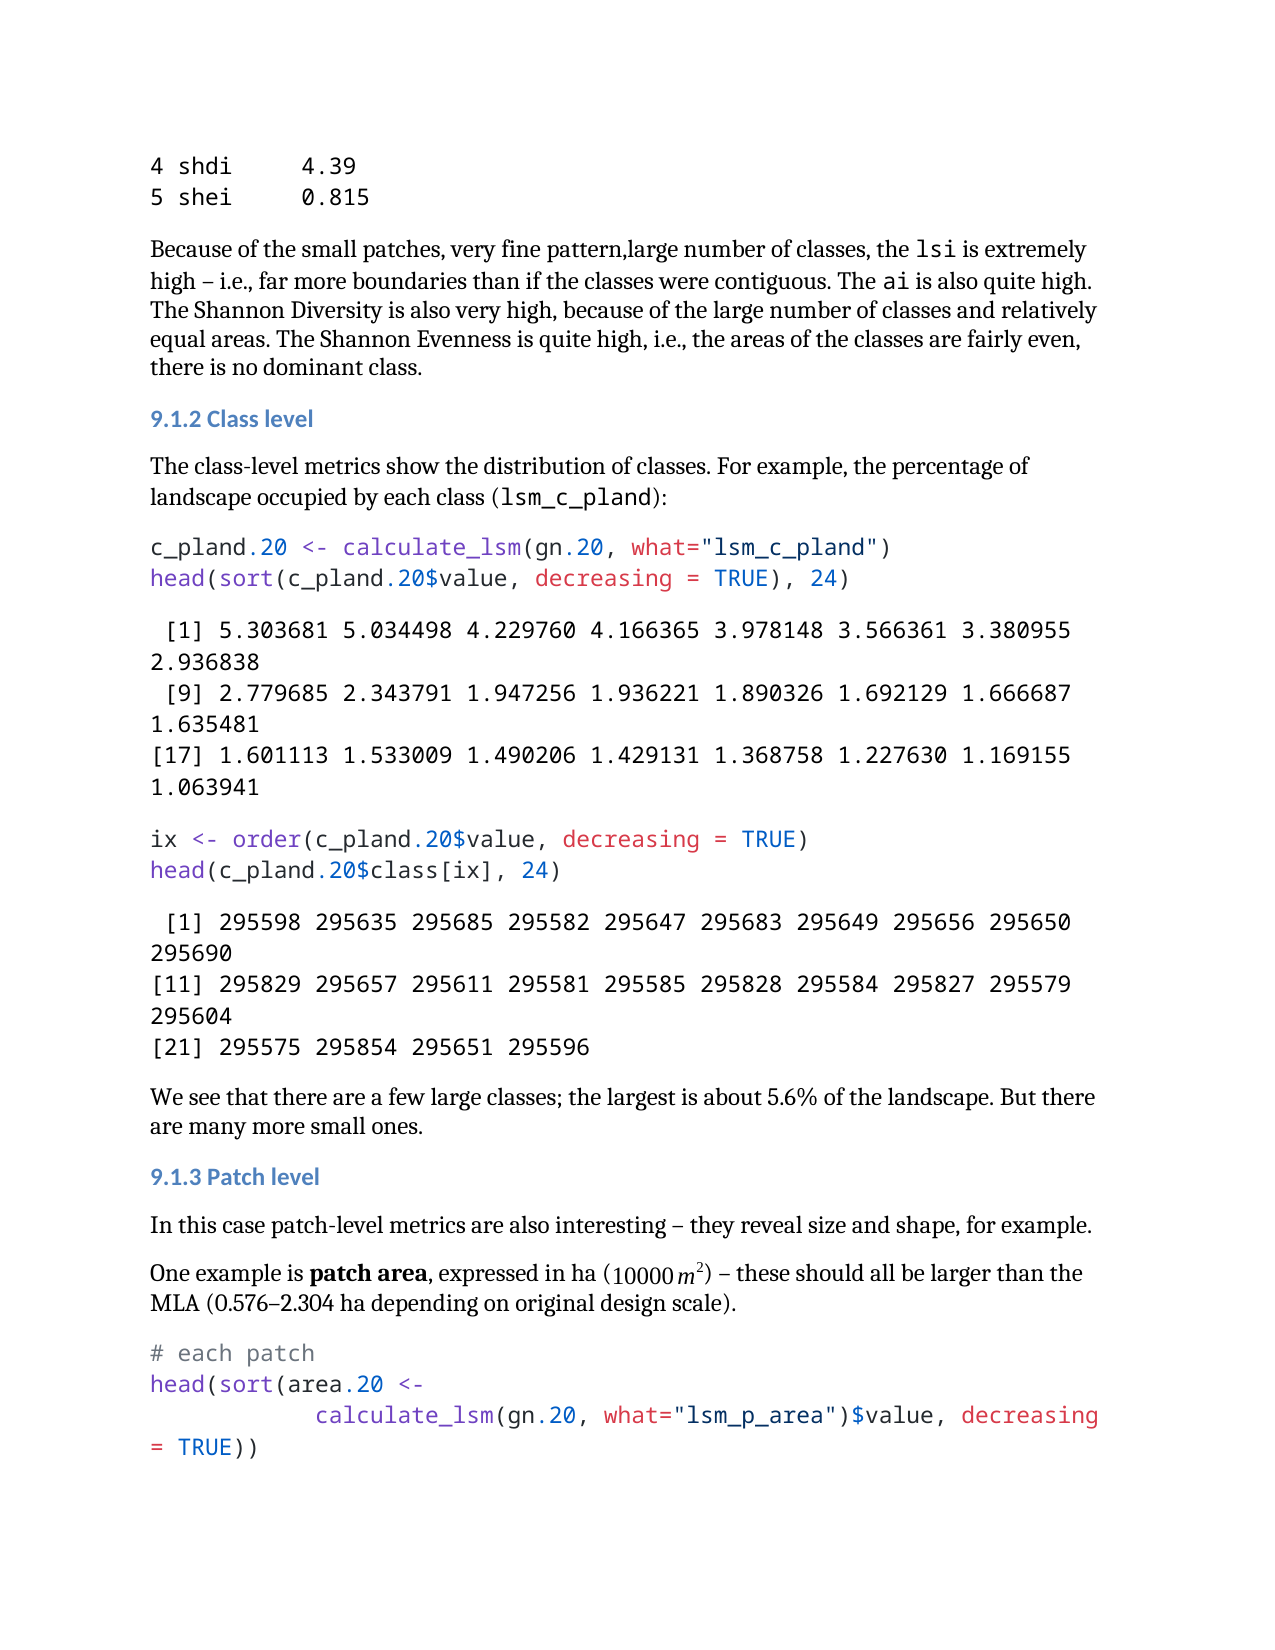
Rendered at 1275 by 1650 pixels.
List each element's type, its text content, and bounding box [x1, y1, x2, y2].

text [150, 150, 1125, 212]
text ix <- order(c_pland.20$value, decreasing = TRUE) head(c_pland.20$class[ix], 24) [150, 823, 1125, 885]
subtitle 9.1.3 Patch level [150, 1161, 1125, 1192]
text We see that there are a few large classes; the largest is about 5.6% of the landscape. But there are many more small ones. [150, 1083, 1125, 1141]
text [1] 5.303681 5.034498 4.229760 4.166365 3.978148 3.566361 3.380955 2.936838 [9] 2.779685 2.343791 1.947256 1.936221 1.890326 1.692129 1.666687 1.635481 [17] 1.601113 1.533009 1.490206 1.429131 1.368758 1.227630 1.169155 1.063941 [150, 614, 1125, 802]
text [1] 295598 295635 295685 295582 295647 295683 295649 295656 295650 295690 [11] 295829 295657 295611 295581 295585 295828 295584 295827 295579 295604 [21] 295575 295854 295651 295596 [150, 906, 1125, 1062]
text One example is patch area, expressed in ha () – these should all be larger than the MLA (0.576–2.304 ha depending on original design scale). [150, 1258, 1125, 1318]
text c_pland.20 <- calculate_lsm(gn.20, what="lsm_c_pland") head(sort(c_pland.20$value, decreasing = TRUE), 24) [150, 531, 1125, 593]
text In this case patch-level metrics are also interesting – they reveal size and shape, for example. [150, 1211, 1125, 1239]
text The class-level metrics show the distribution of classes. For example, the percentage of landscape occupied by each class (lsm_c_pland): [150, 452, 1125, 512]
text Because of the small patches, very fine pattern,large number of classes, the lsi is extremely high – i.e., far more boundaries than if the classes were contiguous. The ai is also quite high. The Shannon Diversity is also very high, because of the large number of classes and relatively equal areas. The Shannon Evenness is quite high, i.e., the areas of the classes are fairly even, there is no dominant class. [150, 233, 1125, 382]
text # each patch head(sort(area.20 <- calculate_lsm(gn.20, what="lsm_p_area")$value, decreasing = TRUE)) [150, 1337, 1125, 1462]
subtitle 9.1.2 Class level [150, 403, 1125, 433]
